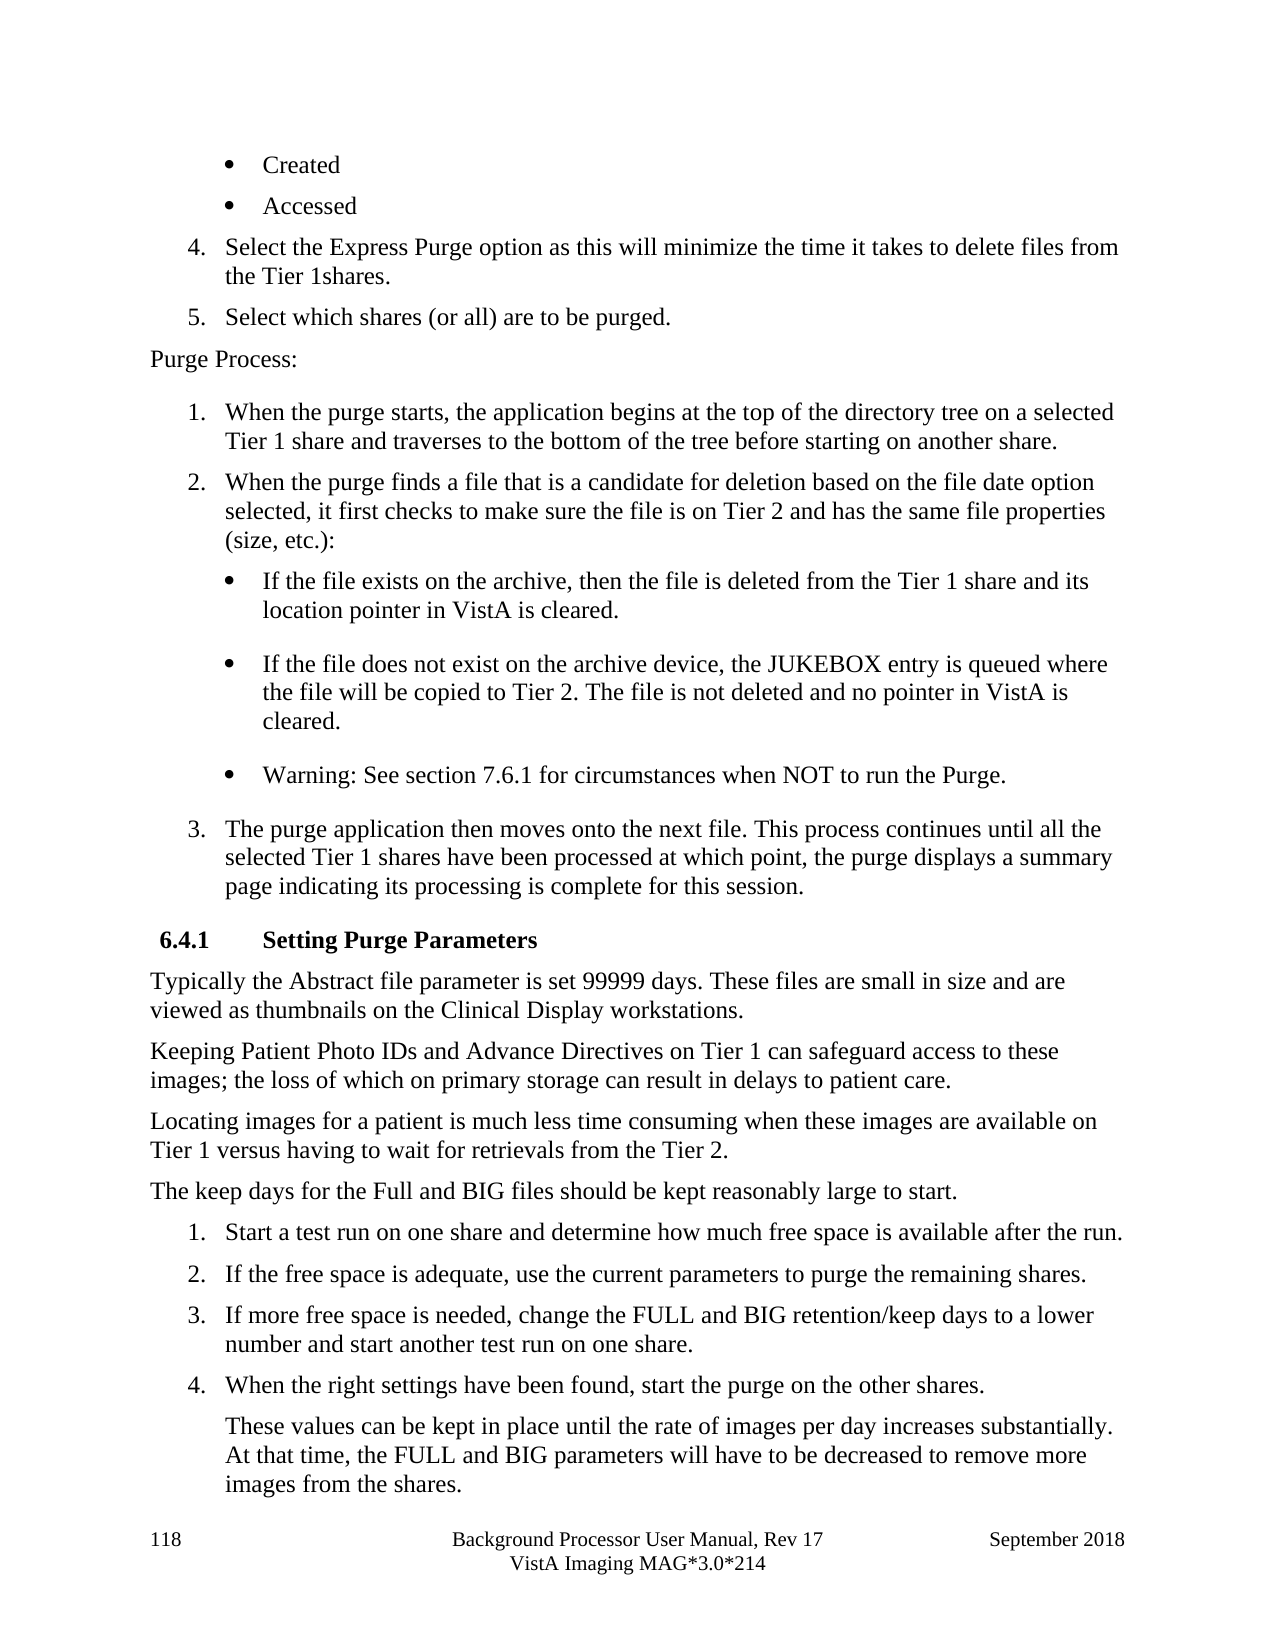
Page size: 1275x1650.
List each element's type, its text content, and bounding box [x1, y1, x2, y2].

list If the file does not exist on the archive device, the JUKEBOX entry is queued where the file will be copied to Tier 2. The file is not deleted and no pointer in VistA is cleared. [225, 649, 1125, 735]
list Select which shares (or all) are to be purged. [187, 302, 1125, 331]
text Locating images for a patient is much less time consuming when these images are available on Tier 1 versus having to wait for retrievals from the Tier 2. [150, 1106, 1125, 1164]
list If the file exists on the archive, then the file is deleted from the Tier 1 share and its location pointer in VistA is cleared. [225, 566, 1125, 624]
list The purge application then moves onto the next file. This process continues until all the selected Tier 1 shares have been processed at which point, the purge displays a summary page indicating its processing is complete for this session. [187, 814, 1125, 900]
list When the purge finds a file that is a candidate for deletion based on the file date option selected, it first checks to make sure the file is on Tier 2 and has the same file properties (size, etc.): [187, 467, 1125, 554]
text Purge Process: [150, 344, 1125, 372]
text Typically the Abstract file parameter is set 99999 days. These files are small in size and are viewed as thumbnails on the Clinical Display workstations. [150, 966, 1125, 1024]
list When the right settings have been found, start the purge on the other shares. [187, 1370, 1125, 1399]
text The keep days for the Full and BIG files should be kept reasonably large to start. [150, 1176, 1125, 1205]
list Start a test run on one share and determine how much free space is available after the run. [187, 1217, 1125, 1246]
text These values can be kept in place until the rate of images per day increases substantially. At that time, the FULL and BIG parameters will have to be decreased to remove more images from the shares. [225, 1411, 1125, 1497]
list Created [225, 150, 1125, 179]
list Select the Express Purge option as this will minimize the time it takes to delete files from the Tier 1shares. [187, 232, 1125, 290]
list Warning: See section 7.6.1 for circumstances when NOT to run the Purge. [225, 760, 1125, 789]
list Accessed [225, 191, 1125, 220]
subtitle Setting Purge Parameters [159, 925, 1125, 954]
list When the purge starts, the application begins at the top of the directory tree on a selected Tier 1 share and traverses to the bottom of the tree before starting on another share. [187, 397, 1125, 455]
list If more free space is needed, change the FULL and BIG retention/keep days to a lower number and start another test run on one share. [187, 1300, 1125, 1357]
text Keeping Patient Photo IDs and Advance Directives on Tier 1 can safeguard access to these images; the loss of which on primary storage can result in delays to patient care. [150, 1036, 1125, 1094]
list If the free space is adequate, use the current parameters to purge the remaining shares. [187, 1259, 1125, 1287]
